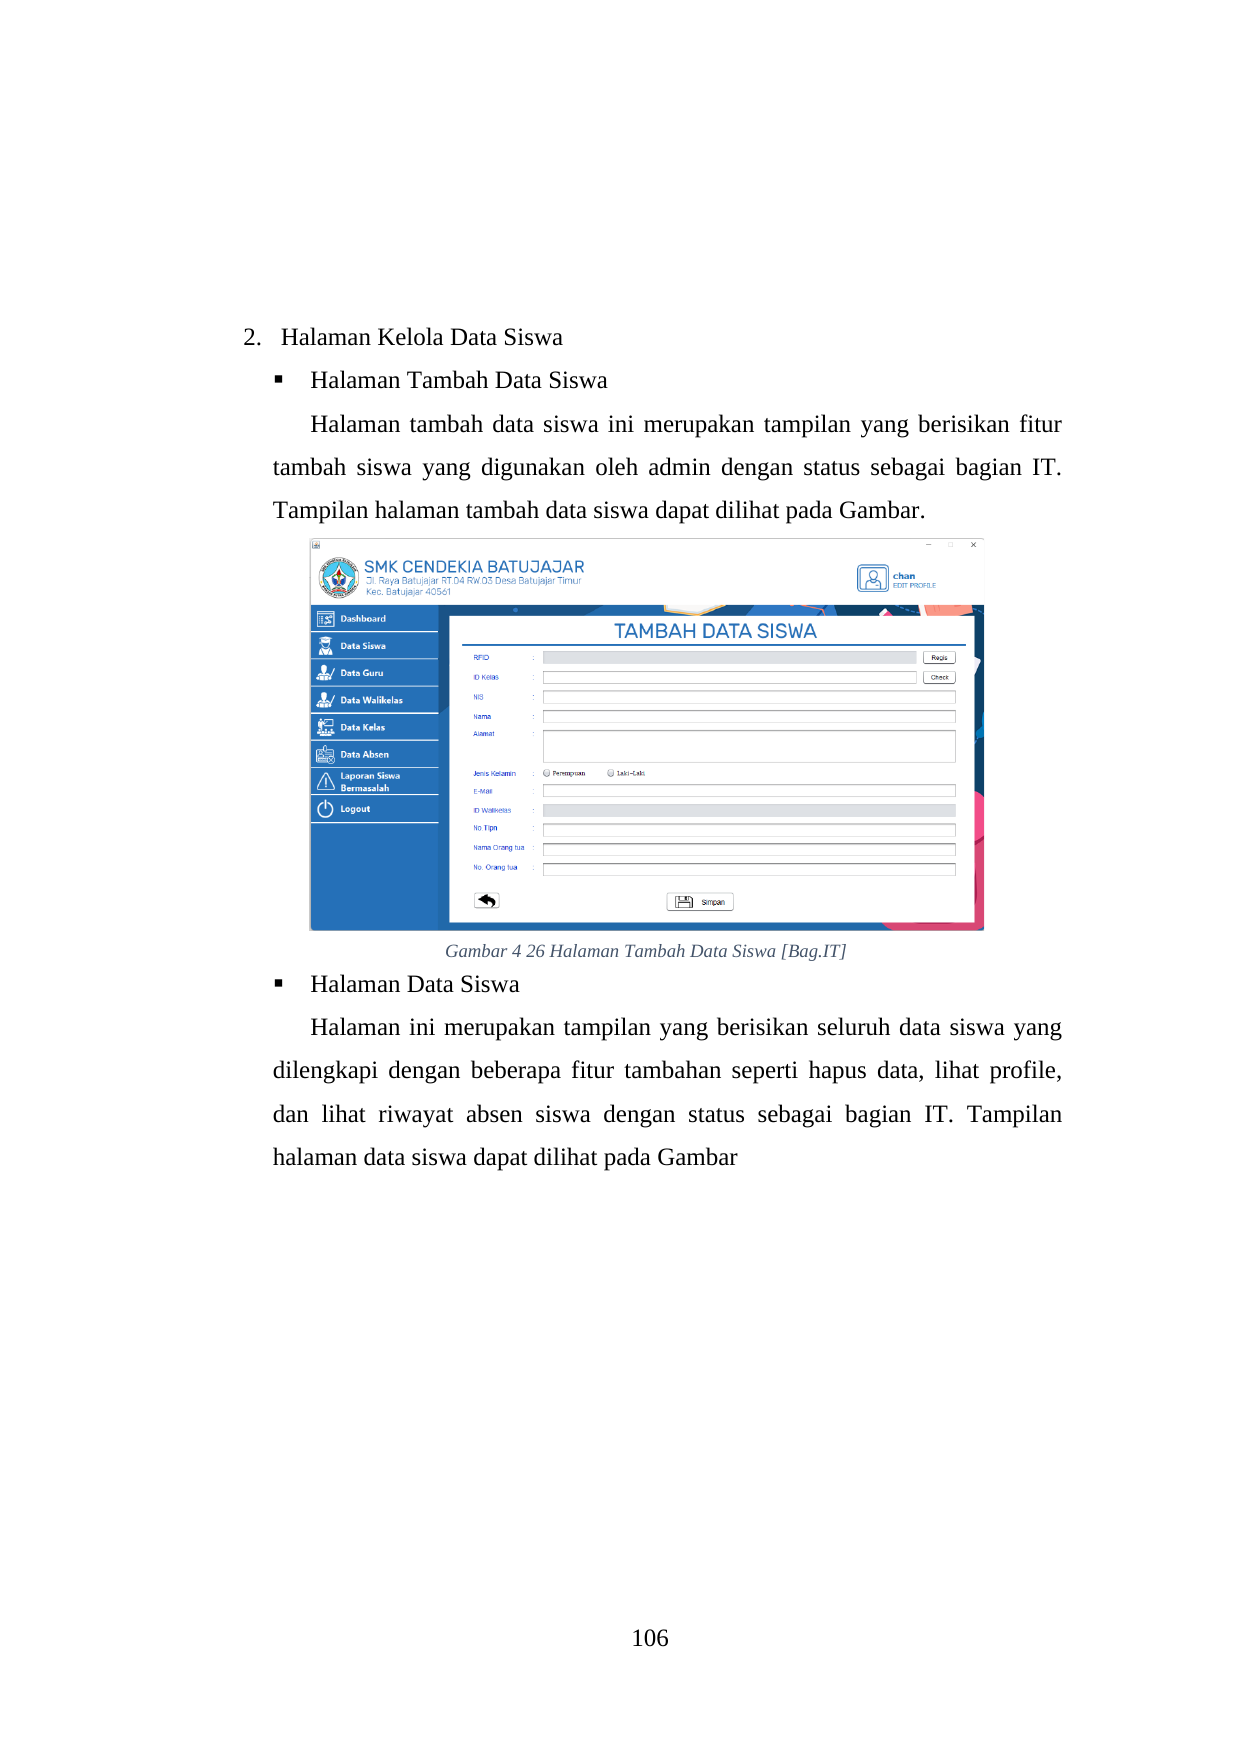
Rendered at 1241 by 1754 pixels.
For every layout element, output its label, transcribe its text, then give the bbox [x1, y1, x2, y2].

list Halaman Data Siswa [273, 969, 1063, 998]
list Halaman Kelola Data Siswa [243, 322, 1063, 351]
list Halaman Tambah Data Siswa [273, 366, 1063, 394]
text Halaman tambah data siswa ini merupakan tampilan yang berisikan fitur tambah siswa yang digunakan oleh admin dengan status sebagai bagian IT. Tampilan halaman tambah data siswa dapat dilihat pada Gambar. [273, 409, 1063, 524]
picture [309, 538, 985, 931]
text Halaman ini merupakan tampilan yang berisikan seluruh data siswa yang dilengkapi dengan beberapa fitur tambahan seperti hapus data, lihat profile, dan lihat riwayat absen siswa dengan status sebagai bagian IT. Tampilan halaman data siswa dapat dilihat pada Gambar [273, 1012, 1063, 1171]
